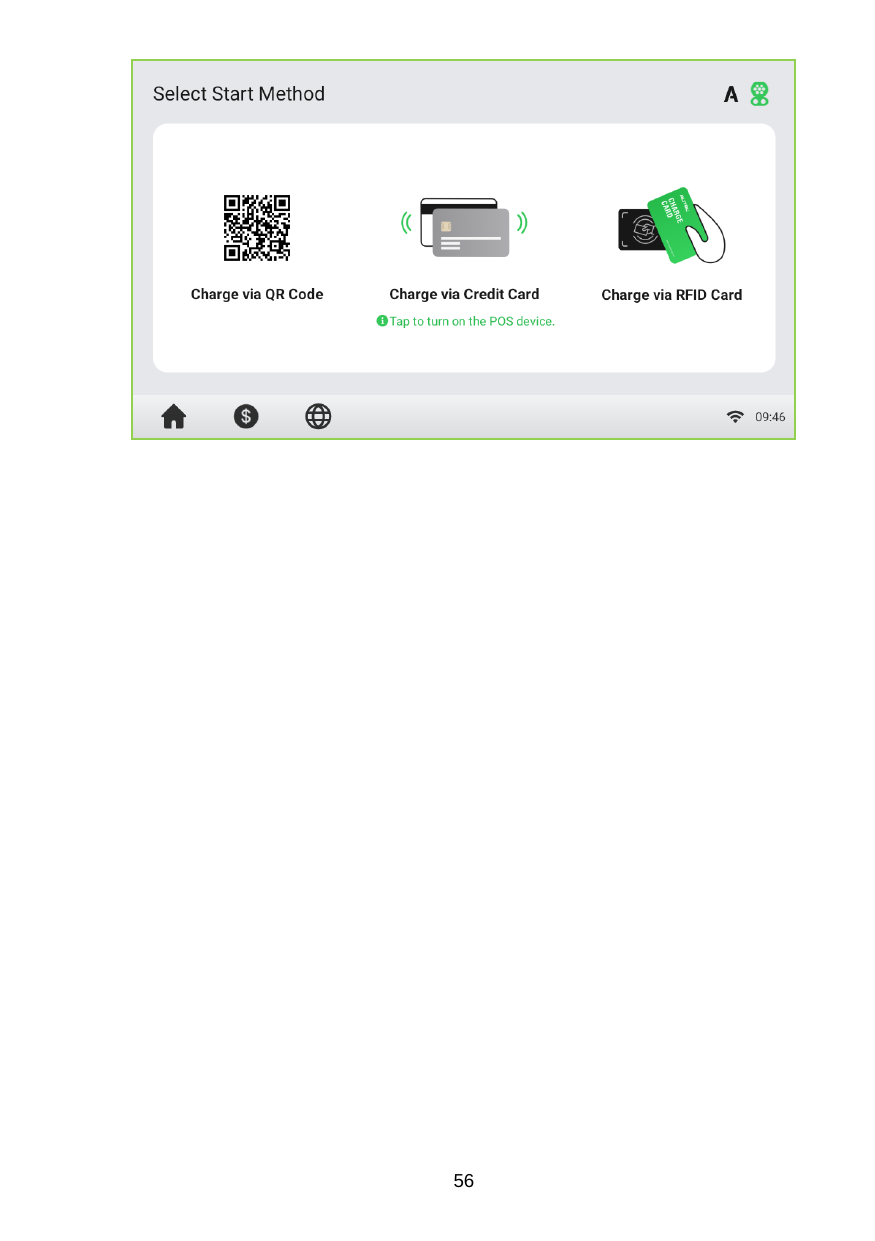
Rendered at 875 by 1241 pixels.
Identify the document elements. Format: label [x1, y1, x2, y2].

picture [133, 61, 794, 438]
